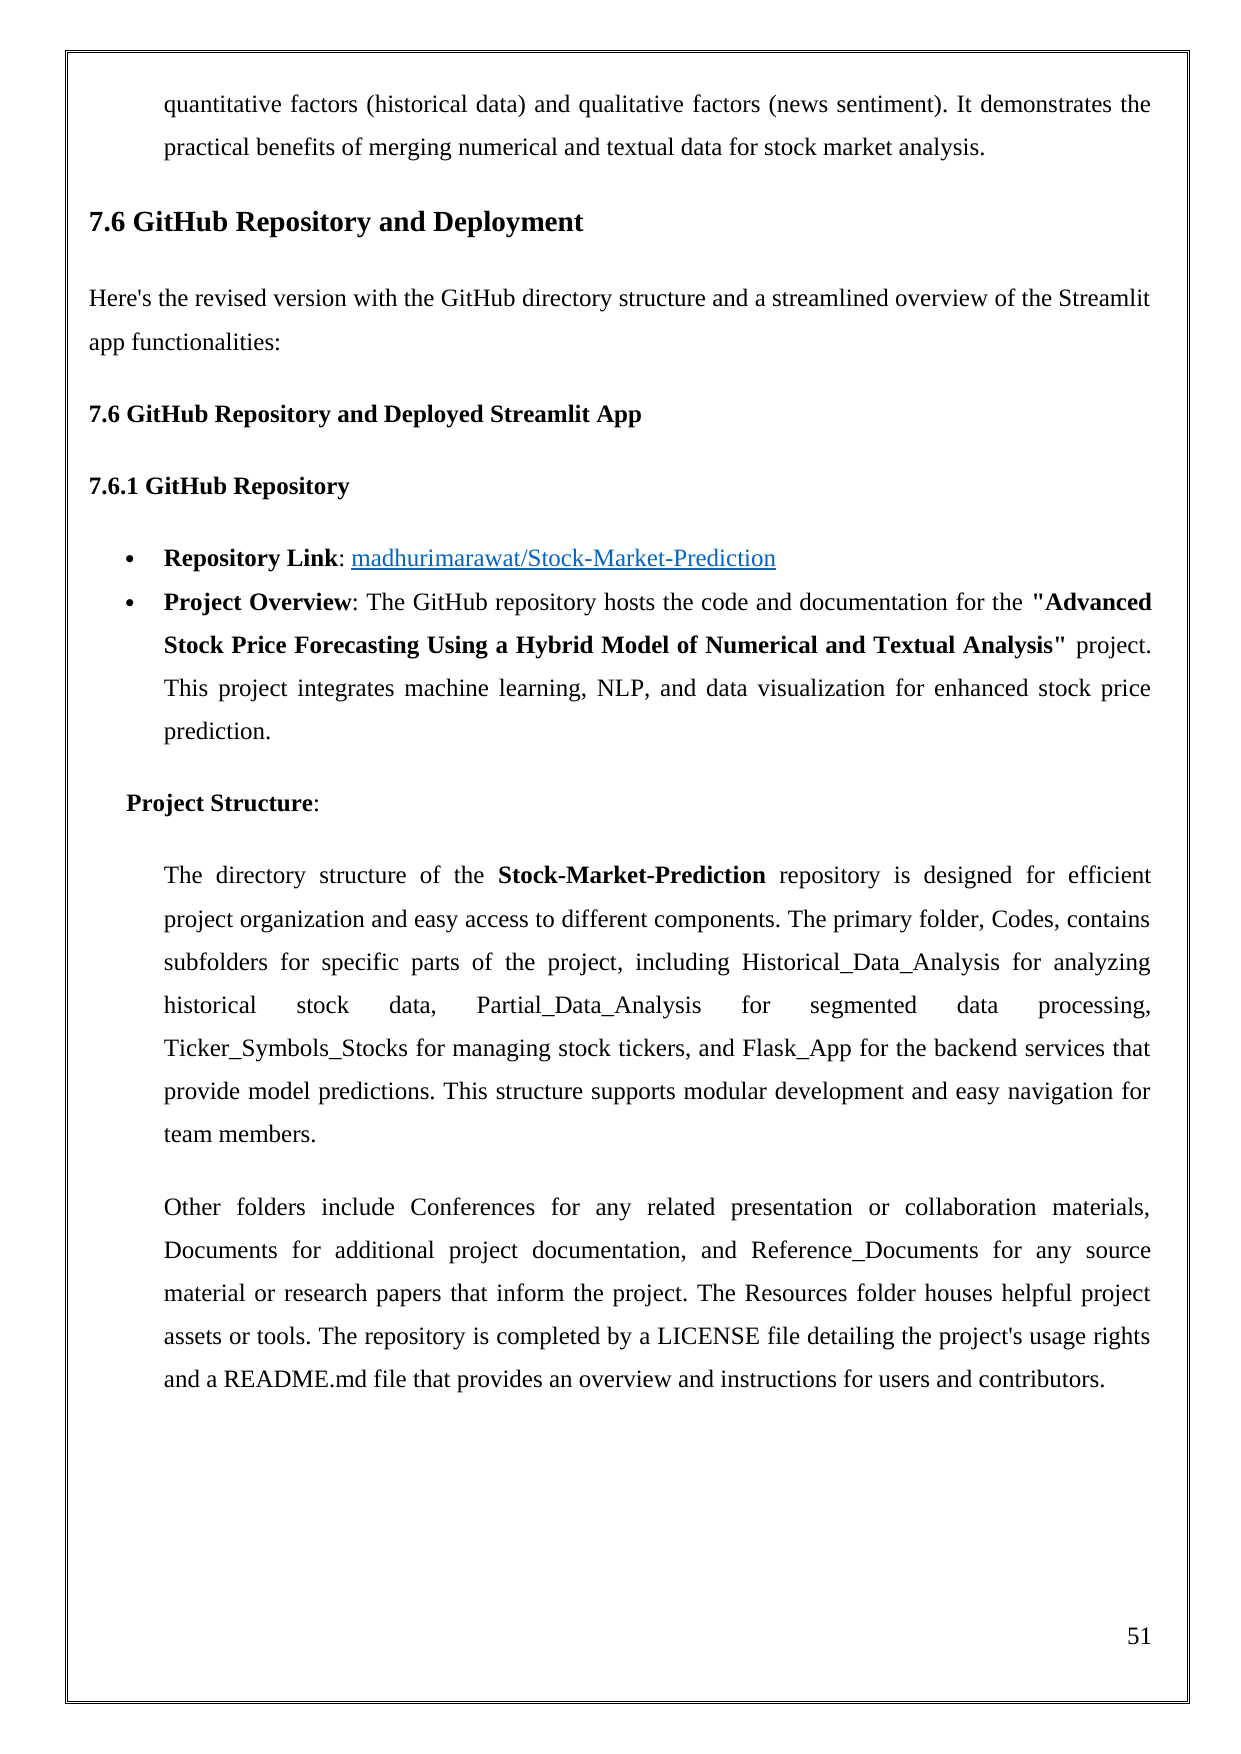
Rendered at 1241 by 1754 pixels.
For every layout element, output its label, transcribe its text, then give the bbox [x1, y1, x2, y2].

text 7.6 GitHub Repository and Deployment [89, 290, 1152, 324]
text Project Structure: [126, 904, 1152, 932]
text 7.6.1 GitHub Repository [89, 557, 1152, 586]
list Project Overview: The GitHub repository hosts the code and documentation for the "Advanced Stock Price Forecasting Using a Hybrid Model of Numerical and Textual Analysis" project. This project integrates machine learning, NLP, and data visualization for enhanced stock price prediction. [126, 702, 1152, 860]
list Repository Link: madhurimarawat/Stock-Market-Prediction [126, 630, 1152, 658]
text 7.6 GitHub Repository and Deployed Streamlit App [89, 485, 1152, 514]
text The directory structure of the Stock-Market-Prediction repository is designed for efficient project organization and easy access to different components. The primary folder, Codes, contains subfolders for specific parts of the project, including Historical_Data_Analysis for analyzing historical stock data, Partial_Data_Analysis for segmented data processing, Ticker_Symbols_Stocks for managing stock tickers, and Flask_App for the backend services that provide model predictions. This structure supports modular development and easy navigation for team members. [164, 976, 1152, 1263]
text Other folders include Conferences for any related presentation or collaboration materials, Documents for additional project documentation, and Reference_Documents for any source material or research papers that inform the project. The Resources folder houses helpful project assets or tools. The repository is completed by a LICENSE file detailing the project's usage rights and a README.md file that provides an overview and instructions for users and contributors. [164, 1307, 1152, 1508]
text Real-World-Implications: This methodology aligns with real-world scenarios where stock prices are influenced by both quantitative factors (historical data) and qualitative factors (news sentiment). It demonstrates the practical benefits of merging numerical and textual data for stock market analysis. [164, 89, 1152, 247]
text Here's the revised version with the GitHub directory structure and a streamlined overview of the Streamlit app functionalities: [89, 370, 1152, 442]
